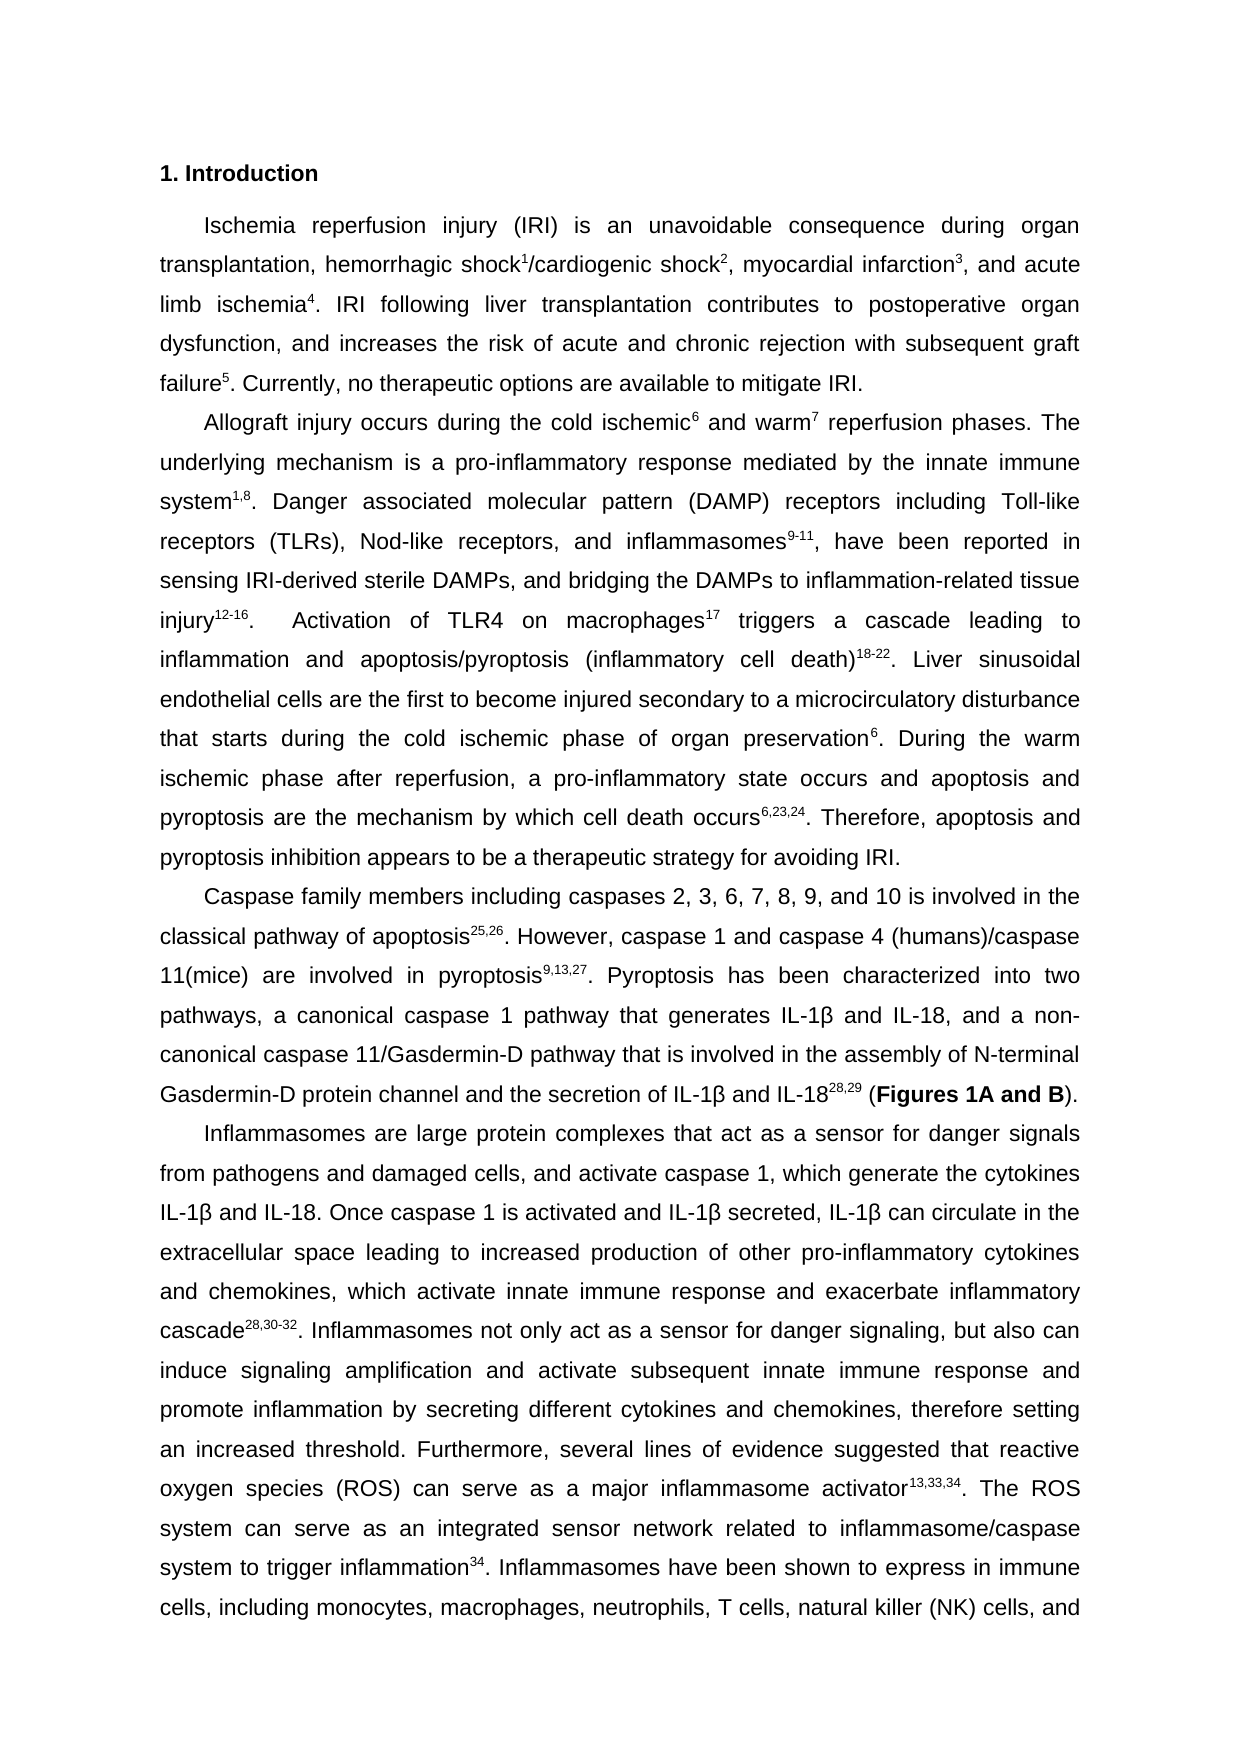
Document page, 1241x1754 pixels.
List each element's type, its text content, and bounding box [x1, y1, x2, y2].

text Allograft injury occurs during the cold ischemic6 and warm7 reperfusion phases. The underlying mechanism is a pro-inflammatory response mediated by the innate immune system1,8. Danger associated molecular pattern (DAMP) receptors including Toll-like receptors (TLRs), Nod-like receptors, and inflammasomes9-11, have been reported in sensing IRI-derived sterile DAMPs, and bridging the DAMPs to inflammation-related tissue injury12-16. Activation of TLR4 on macrophages17 triggers a cascade leading to inflammation and apoptosis/pyroptosis (inflammatory cell death)18-22. Liver sinusoidal endothelial cells are the first to become injured secondary to a microcirculatory disturbance that starts during the cold ischemic phase of organ preservation6. During the warm ischemic phase after reperfusion, a pro-inflammatory state occurs and apoptosis and pyroptosis are the mechanism by which cell death occurs6,23,24. Therefore, apoptosis and pyroptosis inhibition appears to be a therapeutic strategy for avoiding IRI. [159, 409, 1081, 870]
text Ischemia reperfusion injury (IRI) is an unavoidable consequence during organ transplantation, hemorrhagic shock1/cardiogenic shock2, myocardial infarction3, and acute limb ischemia4. IRI following liver transplantation contributes to postoperative organ dysfunction, and increases the risk of acute and chronic rejection with subsequent graft failure5. Currently, no therapeutic options are available to mitigate IRI. [159, 212, 1081, 396]
subtitle 1. Introduction [159, 160, 1081, 186]
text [159, 1120, 1081, 1620]
text Caspase family members including caspases 2, 3, 6, 7, 8, 9, and 10 is involved in the classical pathway of apoptosis25,26. However, caspase 1 and caspase 4 (humans)/caspase 11(mice) are involved in pyroptosis9,13,27. Pyroptosis has been characterized into two pathways, a canonical caspase 1 pathway that generates IL-1β and IL-18, and a non-canonical caspase 11/Gasdermin-D pathway that is involved in the assembly of N-terminal Gasdermin-D protein channel and the secretion of IL-1β and IL-1828,29 (Figures 1A and B). [159, 883, 1081, 1107]
